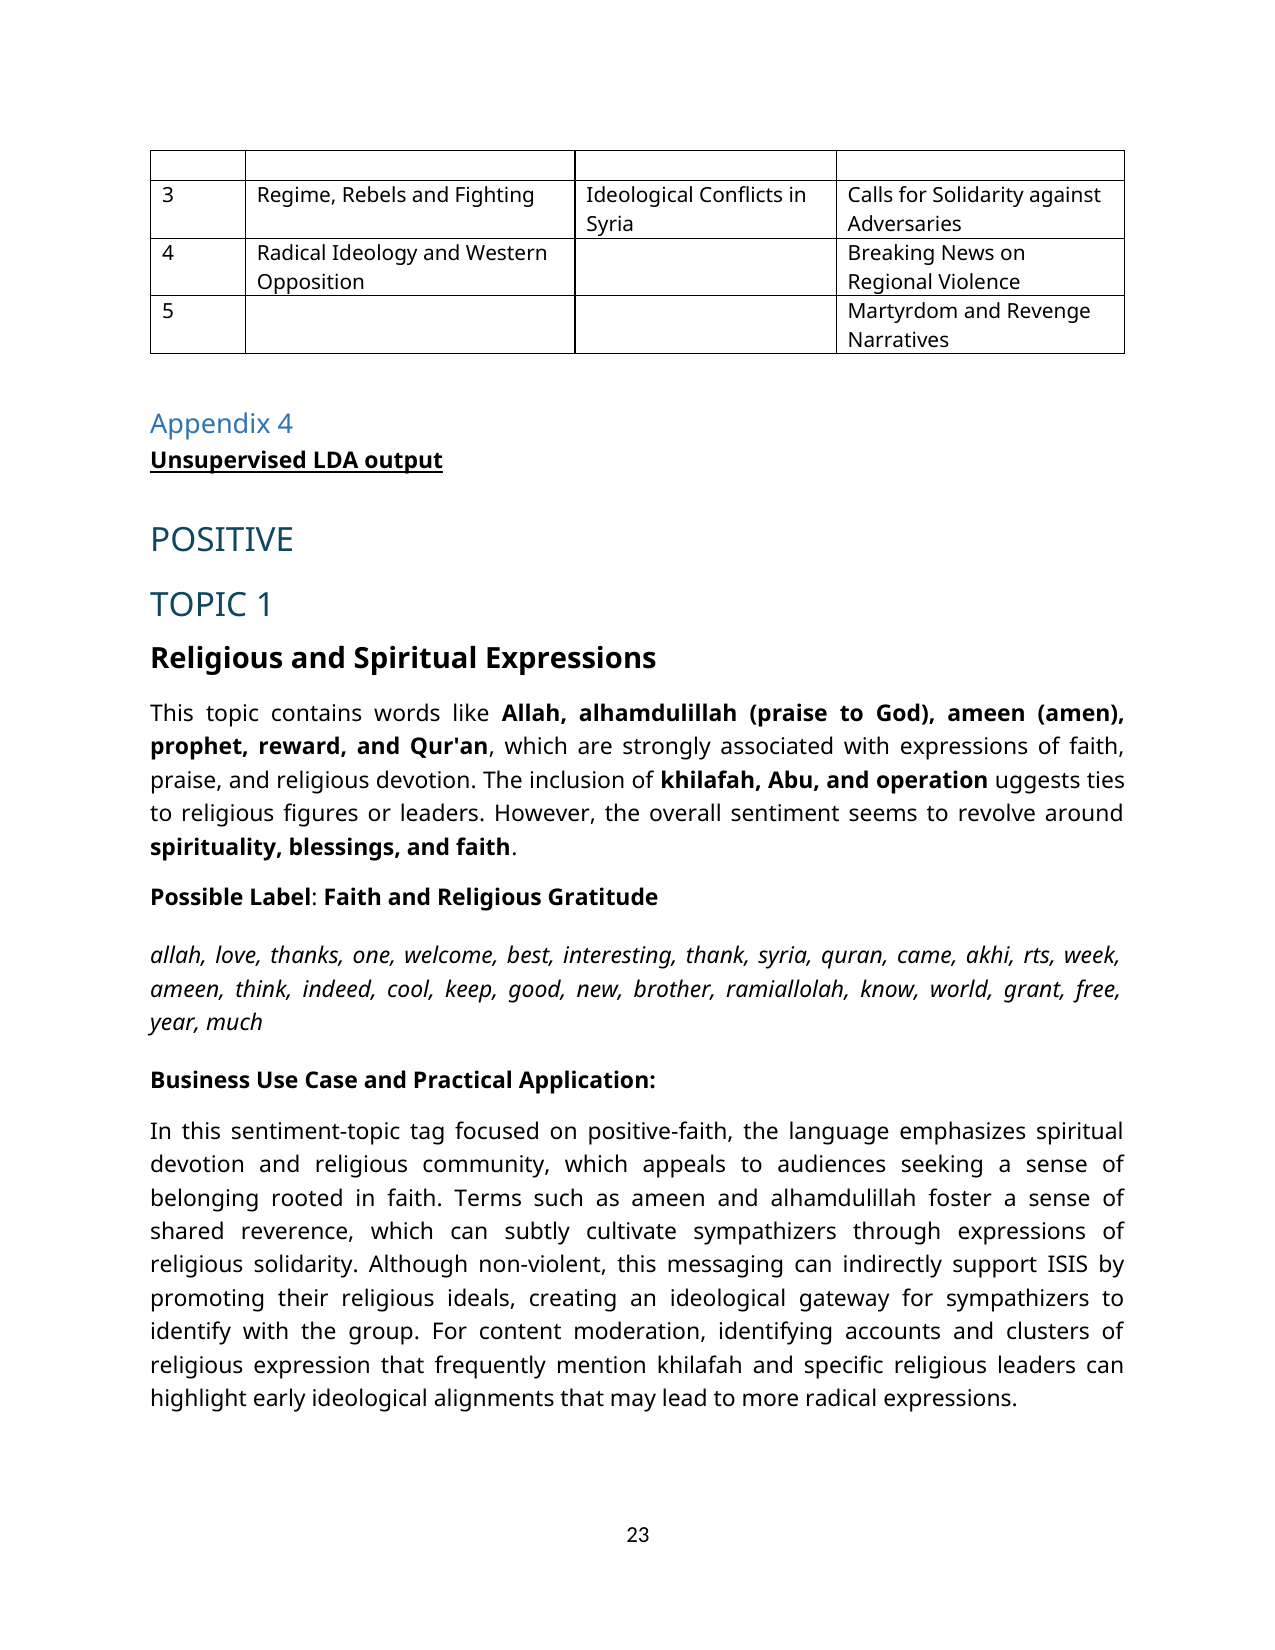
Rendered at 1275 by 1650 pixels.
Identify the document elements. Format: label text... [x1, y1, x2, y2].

text Unsupervised LDA output [150, 444, 1125, 476]
table_cell [576, 296, 836, 353]
table_cell 3 [151, 181, 245, 237]
text Business Use Case and Practical Application: [150, 1064, 1125, 1096]
table_cell [246, 296, 574, 353]
table_cell Regime, Rebels and Fighting [246, 181, 574, 237]
table_cell Calls for Solidarity against Adversaries [837, 181, 1124, 237]
text Possible Label: Faith and Religious Gratitude [150, 881, 1125, 912]
table_cell Ideological Conflicts in Syria [576, 181, 836, 237]
subtitle TOPIC 1 [150, 581, 1125, 626]
subtitle Appendix 4 [150, 405, 1125, 442]
table_cell 4 [151, 239, 245, 295]
text Religious and Spiritual Expressions [150, 638, 1125, 677]
table_cell Breaking News on Regional Violence [837, 239, 1124, 295]
table_cell Martyrdom and Revenge Narratives [837, 296, 1124, 353]
table_cell 5 [151, 296, 245, 353]
table_cell Radical Ideology and Western Opposition [246, 239, 574, 295]
text In this sentiment-topic tag focused on positive-faith, the language emphasizes spiritual devotion and religious community, which appeals to audiences seeking a sense of belonging rooted in faith. Terms such as ameen and alhamdulillah foster a sense of shared reverence, which can subtly cultivate sympathizers through expressions of religious solidarity. Although non-violent, this messaging can indirectly support ISIS by promoting their religious ideals, creating an ideological gateway for sympathizers to identify with the group. For content moderation, identifying accounts and clusters of religious expression that frequently mention khilafah and specific religious leaders can highlight early ideological alignments that may lead to more radical expressions. [150, 1114, 1125, 1413]
table_cell 2 [151, 151, 245, 179]
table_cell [576, 151, 836, 179]
subtitle POSITIVE [150, 516, 1125, 561]
table_cell [576, 239, 836, 295]
text allah, love, thanks, one, welcome, best, interesting, thank, syria, quran, came, akhi, rts, week, ameen, think, indeed, cool, keep, good, new, brother, ramiallolah, know, world, grant, free, year, much [150, 939, 1125, 1037]
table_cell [837, 151, 1124, 179]
text This topic contains words like Allah, alhamdulillah (praise to God), ameen (amen), prophet, reward, and Qur'an, which are strongly associated with expressions of faith, praise, and religious devotion. The inclusion of khilafah, Abu, and operation uggests ties to religious figures or leaders. However, the overall sentiment seems to revolve around spirituality, blessings, and faith. [150, 697, 1125, 862]
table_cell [246, 151, 574, 179]
